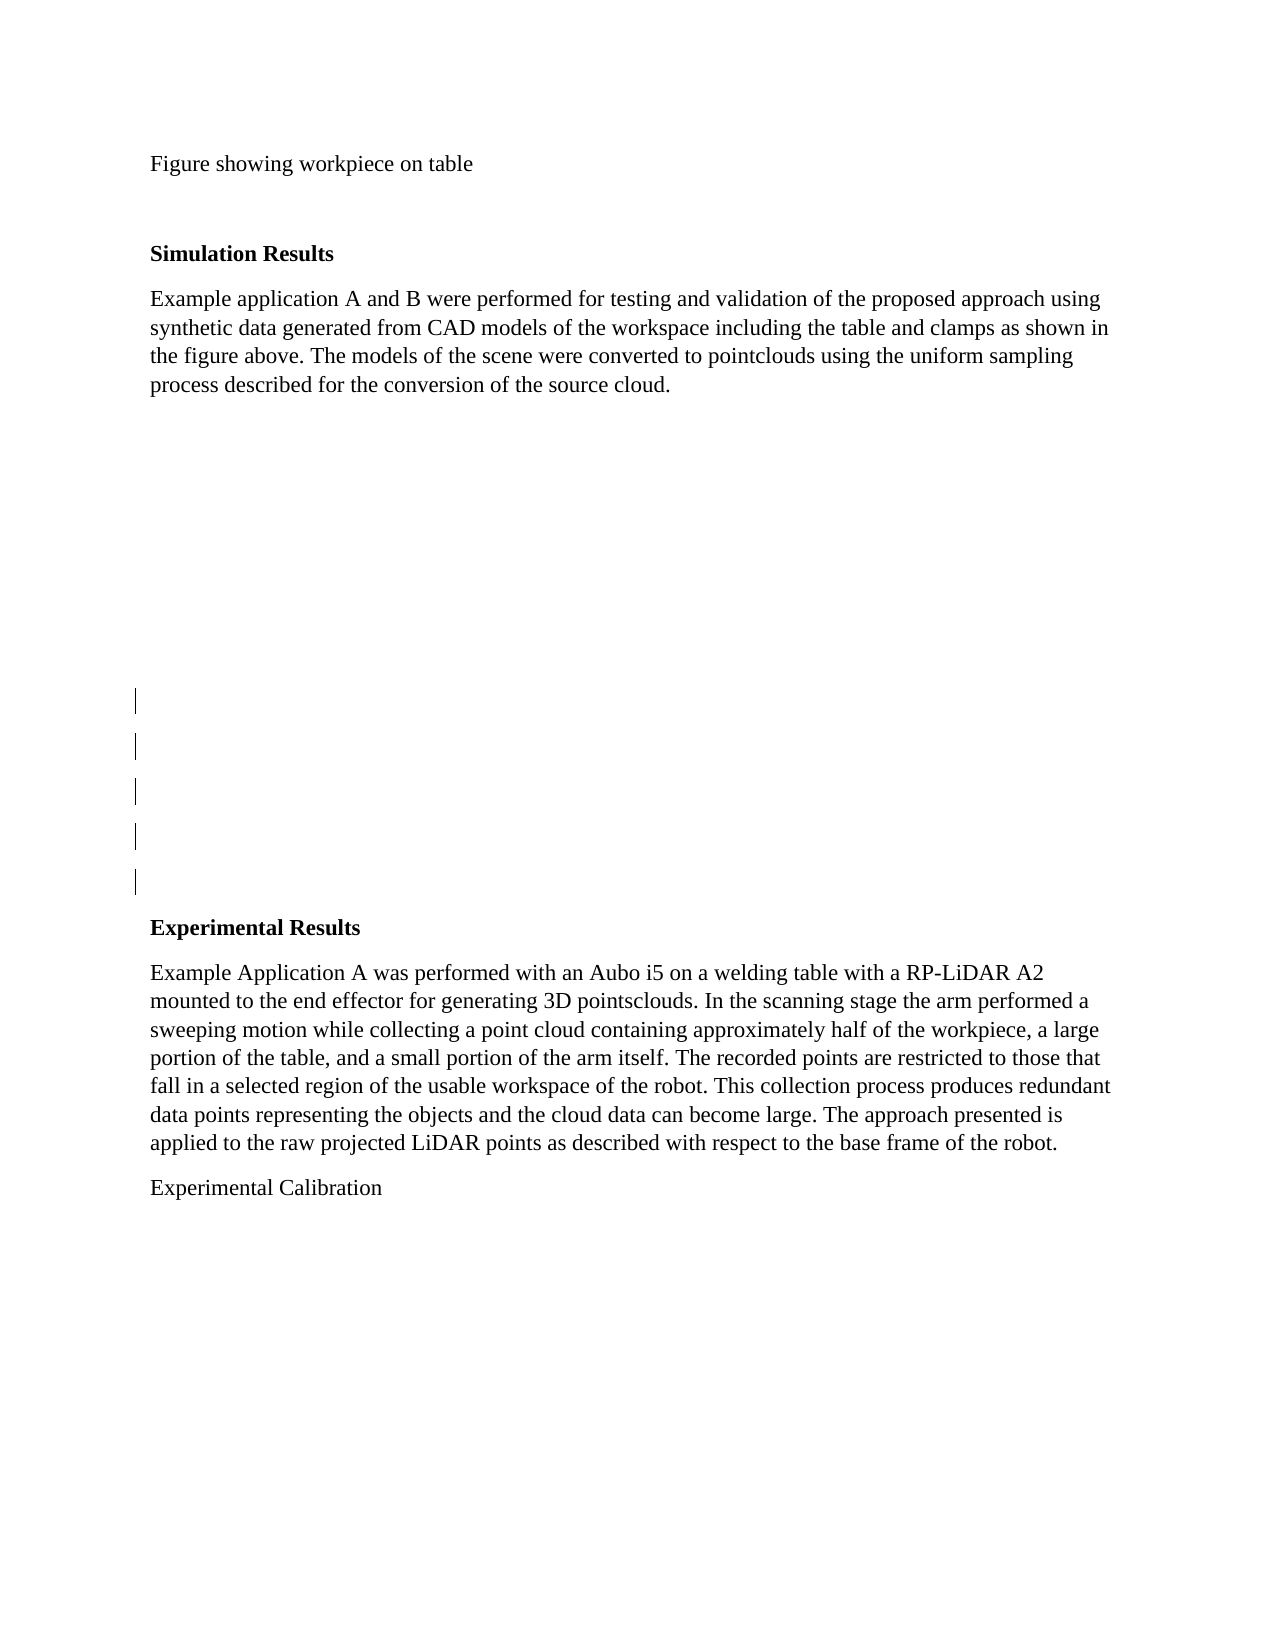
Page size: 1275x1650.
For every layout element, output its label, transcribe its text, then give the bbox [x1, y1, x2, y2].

text Experimental Calibration [150, 1174, 1125, 1201]
text Example application A and B were performed for testing and validation of the proposed approach using synthetic data generated from CAD models of the workspace including the table and clamps as shown in the figure above. The models of the scene were converted to pointclouds using the uniform sampling process described for the conversion of the source cloud. [150, 285, 1125, 397]
text Figure showing workpiece on table [150, 150, 1125, 176]
text Experimental Results [150, 914, 1125, 940]
text Simulation Results [150, 240, 1125, 267]
text Example Application A was performed with an Aubo i5 on a welding table with a RP-LiDAR A2 mounted to the end effector for generating 3D pointsclouds. In the scanning stage the arm performed a sweeping motion while collecting a point cloud containing approximately half of the workpiece, a large portion of the table, and a small portion of the arm itself. The recorded points are restricted to those that fall in a selected region of the usable workspace of the robot. This collection process produces redundant data points representing the objects and the cloud data can become large. The approach presented is applied to the raw projected LiDAR points as described with respect to the base frame of the robot. [150, 959, 1125, 1156]
